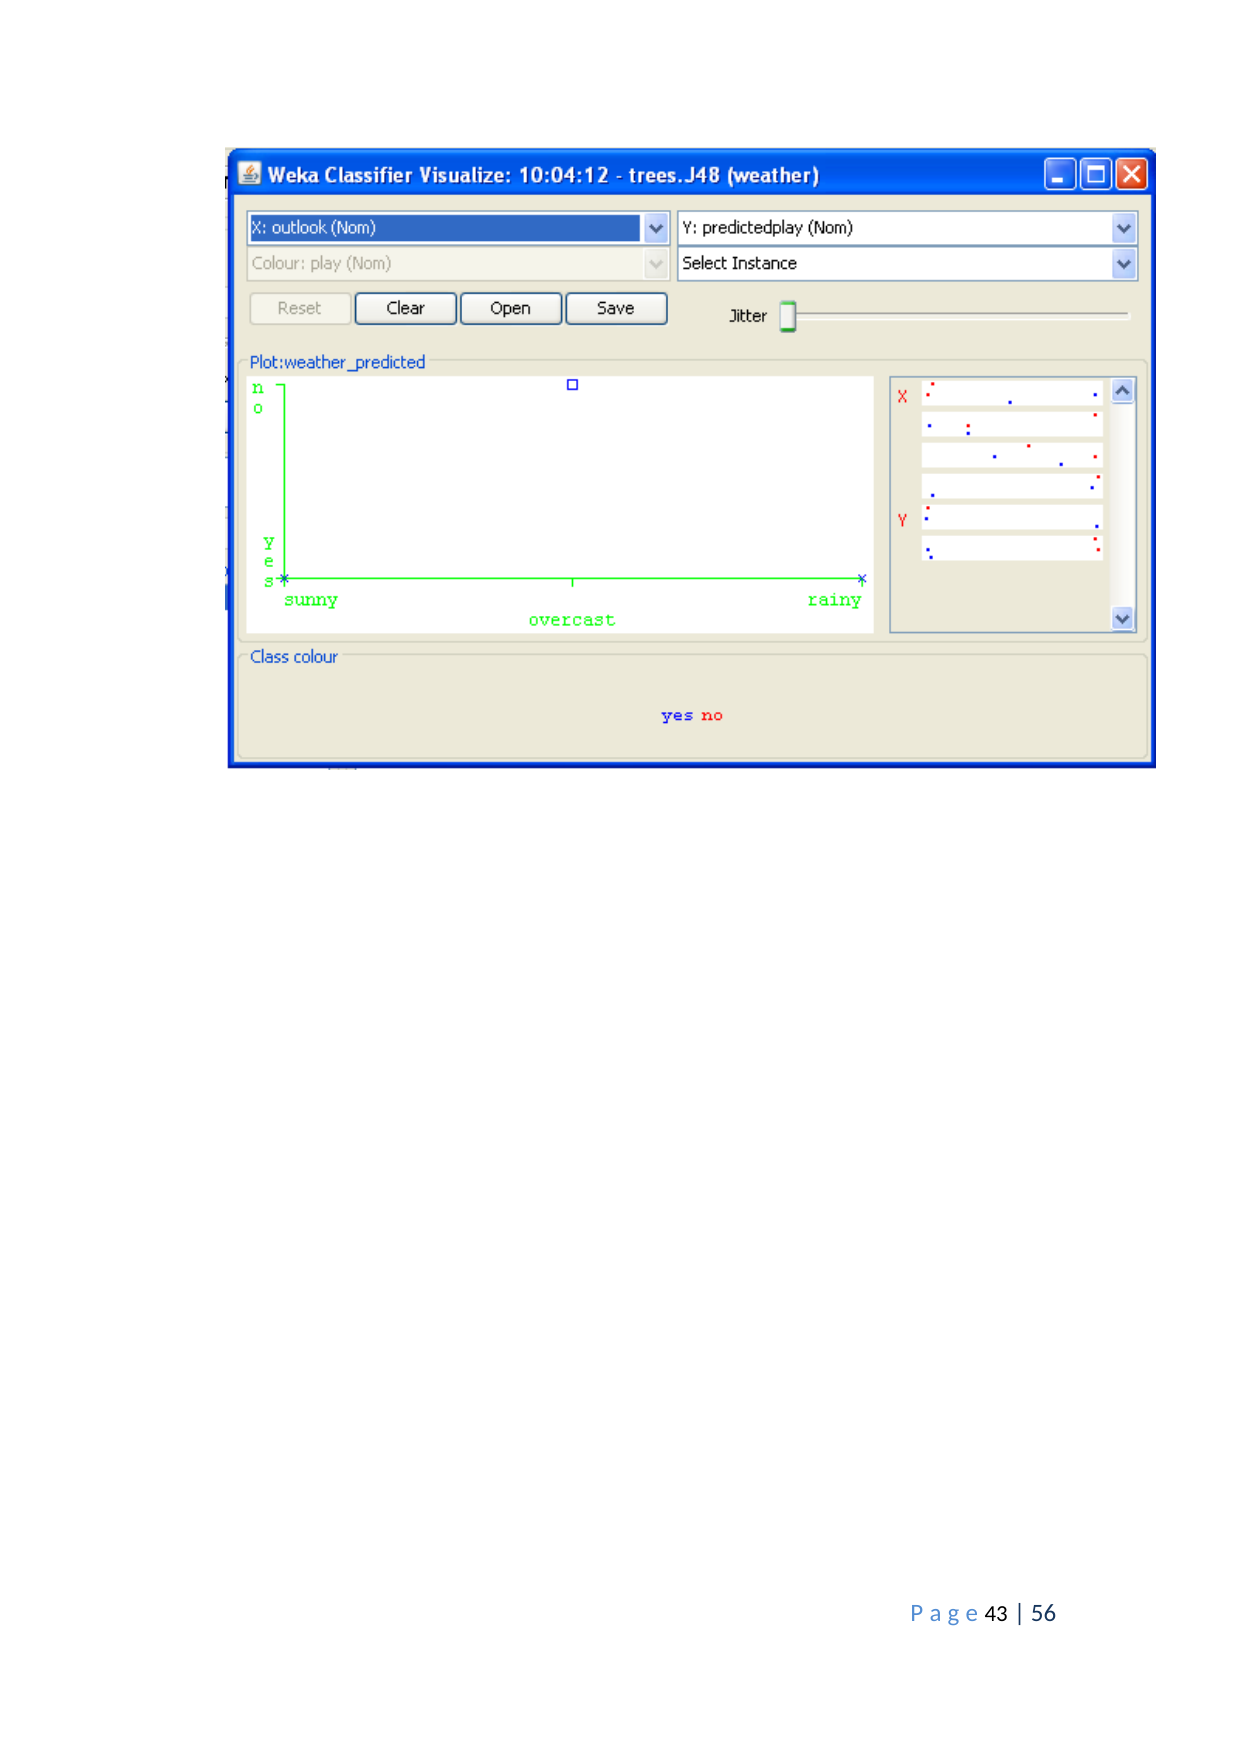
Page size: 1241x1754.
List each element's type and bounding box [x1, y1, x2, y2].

picture [225, 147, 1156, 770]
